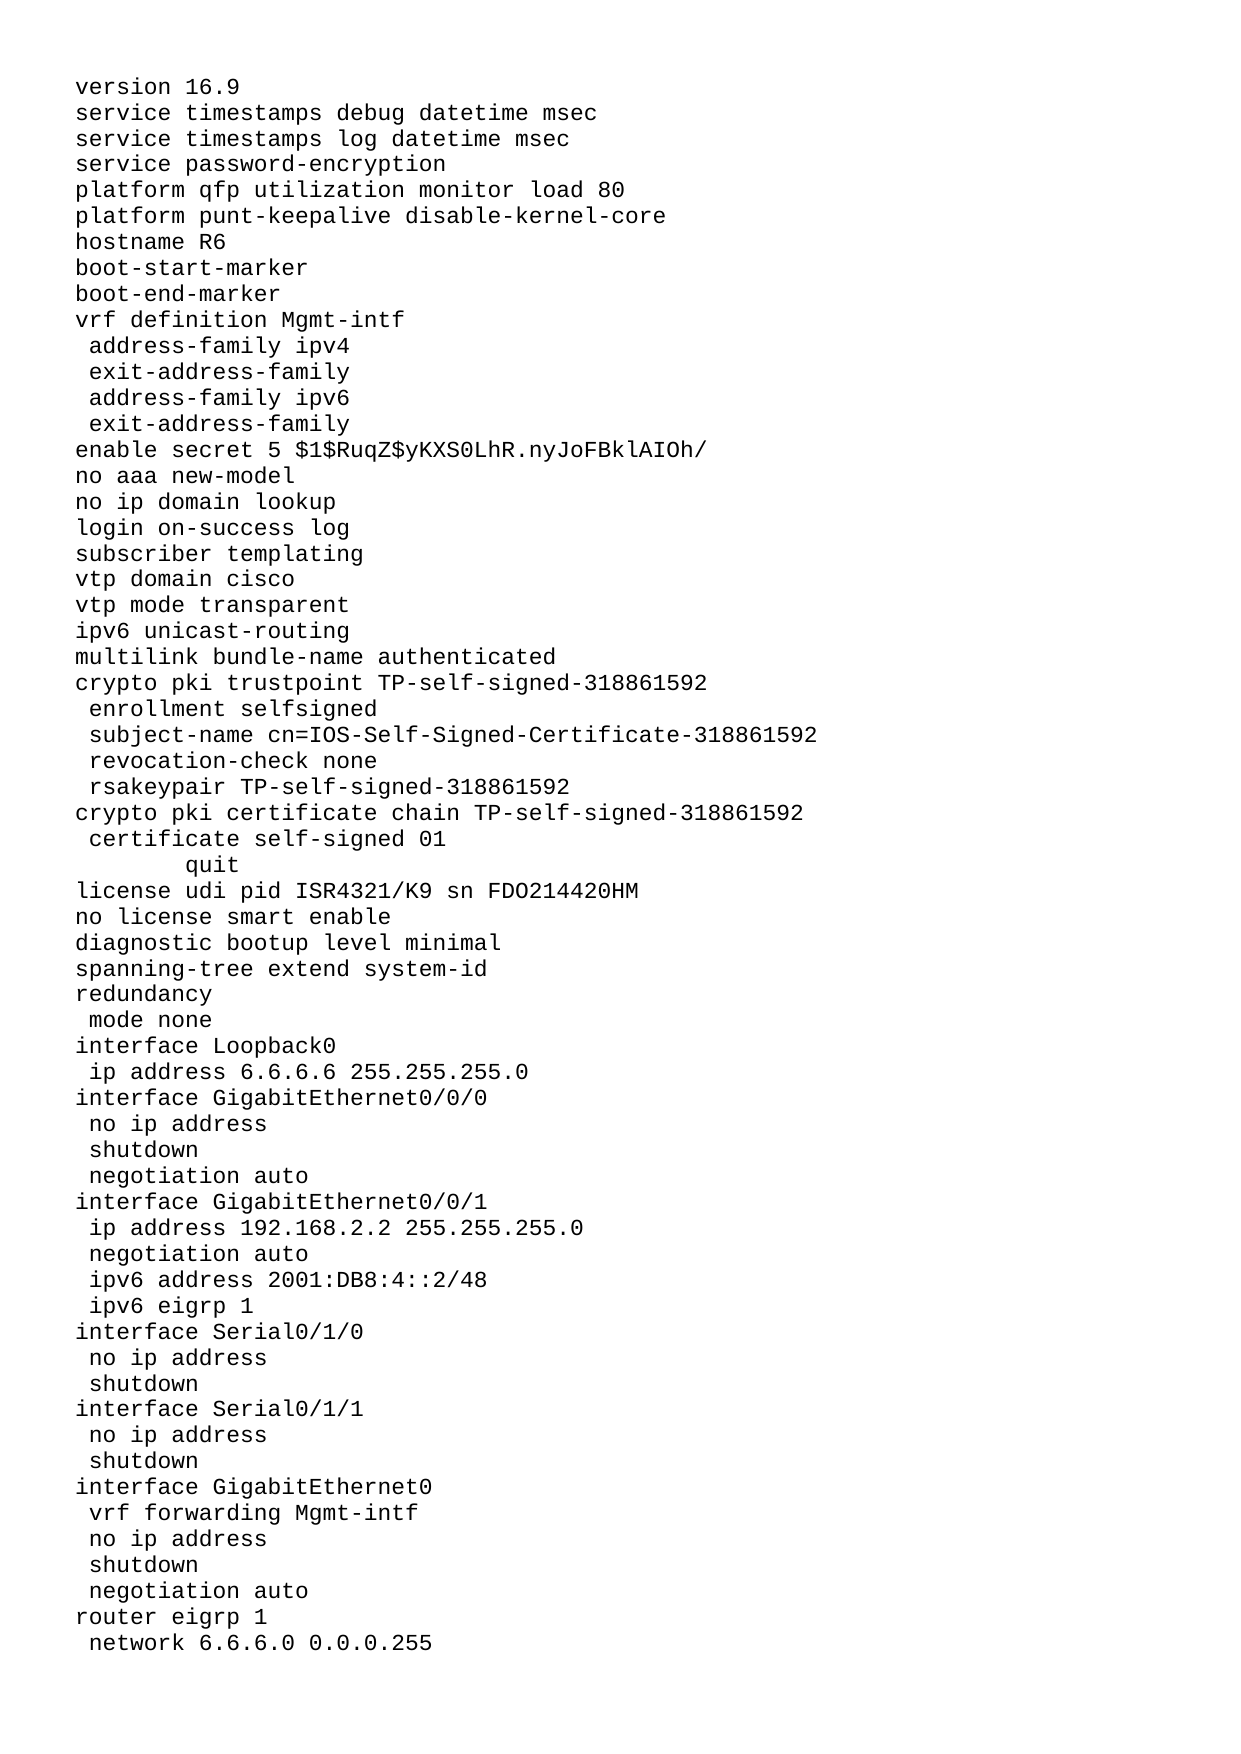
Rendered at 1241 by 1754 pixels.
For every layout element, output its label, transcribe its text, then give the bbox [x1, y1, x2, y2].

text interface GigabitEthernet0/0/0 [75, 1087, 1165, 1112]
text enable secret 5 $1$RuqZ$yKXS0LhR.nyJoFBklAIOh/ [75, 438, 1165, 464]
text boot-start-marker [75, 257, 1165, 282]
text address-family ipv6 [75, 386, 1165, 412]
text address-family ipv4 [75, 334, 1165, 360]
text license udi pid ISR4321/K9 sn FDO214420HM [75, 879, 1165, 905]
text shutdown [75, 1372, 1165, 1398]
text ipv6 unicast-routing [75, 620, 1165, 646]
text shutdown [75, 1138, 1165, 1164]
text interface GigabitEthernet0/0/1 [75, 1190, 1165, 1216]
text shutdown [75, 1553, 1165, 1579]
text ip address 192.168.2.2 255.255.255.0 [75, 1216, 1165, 1242]
text no ip address [75, 1424, 1165, 1450]
text rsakeypair TP-self-signed-318861592 [75, 775, 1165, 801]
text certificate self-signed 01 [75, 827, 1165, 853]
text vtp domain cisco [75, 568, 1165, 594]
text no license smart enable [75, 905, 1165, 931]
text ip address 6.6.6.6 255.255.255.0 [75, 1061, 1165, 1087]
text service password-encryption [75, 153, 1165, 179]
text negotiation auto [75, 1579, 1165, 1605]
text crypto pki certificate chain TP-self-signed-318861592 [75, 801, 1165, 827]
text subscriber templating [75, 542, 1165, 568]
text enrollment selfsigned [75, 697, 1165, 723]
text negotiation auto [75, 1242, 1165, 1268]
text redundancy [75, 983, 1165, 1009]
text platform qfp utilization monitor load 80 [75, 179, 1165, 205]
text login on-success log [75, 516, 1165, 542]
text service timestamps log datetime msec [75, 127, 1165, 153]
text diagnostic bootup level minimal [75, 931, 1165, 957]
text quit [75, 853, 1165, 879]
text revocation-check none [75, 749, 1165, 775]
text negotiation auto [75, 1164, 1165, 1190]
text no ip address [75, 1112, 1165, 1138]
text no ip address [75, 1346, 1165, 1372]
text interface Serial0/1/1 [75, 1398, 1165, 1424]
text crypto pki trustpoint TP-self-signed-318861592 [75, 672, 1165, 697]
text no aaa new-model [75, 464, 1165, 490]
text spanning-tree extend system-id [75, 957, 1165, 983]
text version 16.9 [75, 75, 1165, 101]
text interface Loopback0 [75, 1035, 1165, 1061]
text boot-end-marker [75, 282, 1165, 308]
text vrf forwarding Mgmt-intf [75, 1502, 1165, 1527]
text router eigrp 1 [75, 1605, 1165, 1631]
text ipv6 eigrp 1 [75, 1294, 1165, 1320]
text no ip address [75, 1527, 1165, 1553]
text ipv6 address 2001:DB8:4::2/48 [75, 1268, 1165, 1294]
text interface GigabitEthernet0 [75, 1476, 1165, 1502]
text subject-name cn=IOS-Self-Signed-Certificate-318861592 [75, 723, 1165, 749]
text vrf definition Mgmt-intf [75, 308, 1165, 334]
text exit-address-family [75, 360, 1165, 386]
text service timestamps debug datetime msec [75, 101, 1165, 127]
text exit-address-family [75, 412, 1165, 438]
text multilink bundle-name authenticated [75, 646, 1165, 672]
text hostname R6 [75, 231, 1165, 257]
text no ip domain lookup [75, 490, 1165, 516]
text mode none [75, 1009, 1165, 1035]
text interface Serial0/1/0 [75, 1320, 1165, 1346]
text platform punt-keepalive disable-kernel-core [75, 205, 1165, 231]
text vtp mode transparent [75, 594, 1165, 620]
text network 6.6.6.0 0.0.0.255 [75, 1631, 1165, 1657]
text shutdown [75, 1450, 1165, 1476]
